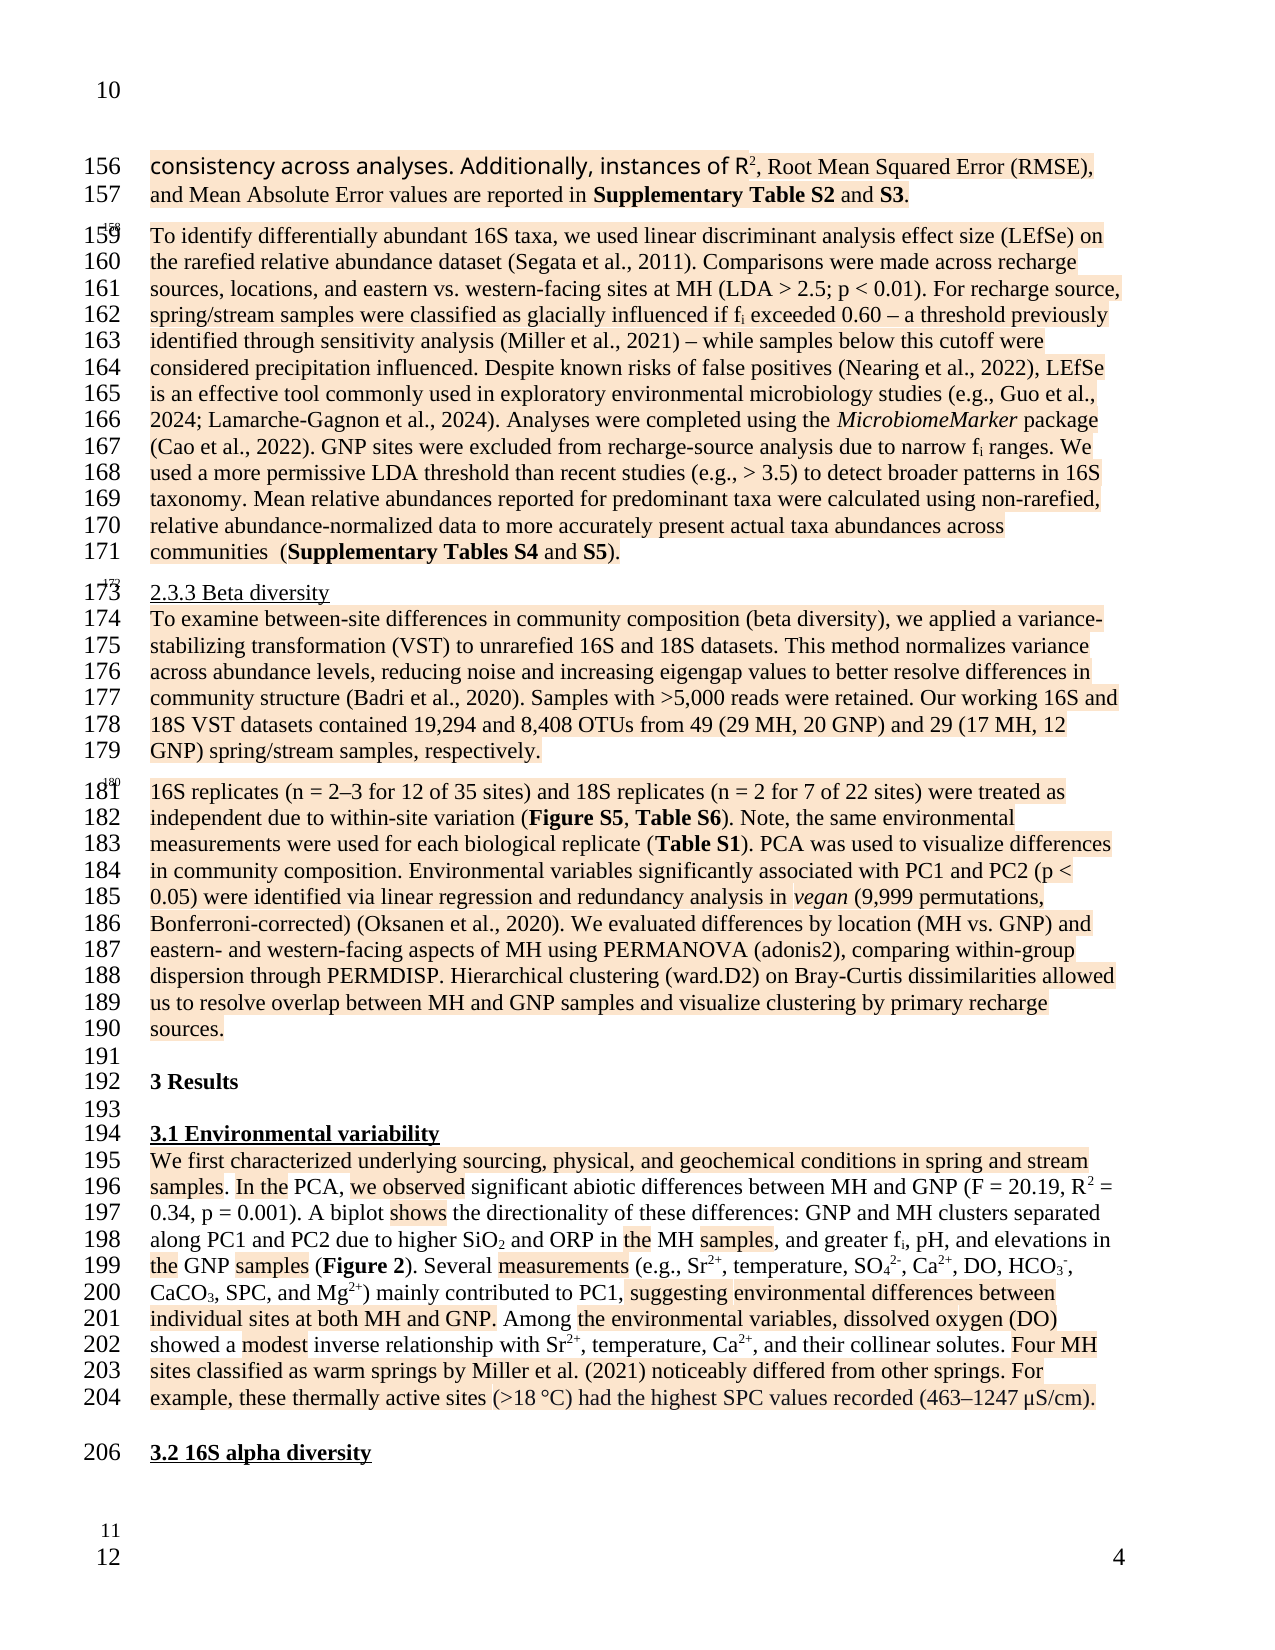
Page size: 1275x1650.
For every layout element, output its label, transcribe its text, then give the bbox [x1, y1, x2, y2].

text To examine between-site differences in community composition (beta diversity), we applied a variance-stabilizing transformation (VST) to unrarefied 16S and 18S datasets. This method normalizes variance across abundance levels, reducing noise and increasing eigengap values to better resolve differences in community structure (Badri et al., 2020). Samples with >5,000 reads were retained. Our working 16S and 18S VST datasets contained 19,294 and 8,408 OTUs from 49 (29 MH, 20 GNP) and 29 (17 MH, 12 GNP) spring/stream samples, respectively. [542, 605, 1125, 763]
text 3.2 16S alpha diversity [150, 1439, 1125, 1465]
text We first characterized underlying sourcing, physical, and geochemical conditions in spring and stream samples. In the PCA, we observed significant abiotic differences between MH and GNP (F = 20.19, R2 = 0.34, p = 0.001). A biplot shows the directionality of these differences: GNP and MH clusters separated along PC1 and PC2 due to higher SiO2 and ORP in the MH samples, and greater fi, pH, and elevations in the GNP samples (Figure 2). Several measurements (e.g., Sr2+, temperature, SO42-, Ca2+, DO, HCO3-, CaCO3, SPC, and Mg2+) mainly contributed to PC1, suggesting environmental differences between individual sites at both MH and GNP. Among the environmental variables, dissolved oxygen (DO) showed a modest inverse relationship with Sr2+, temperature, Ca2+, and their collinear solutes. Four MH sites classified as warm springs by Miller et al. (2021) noticeably differed from other springs. For example, these thermally active sites (>18 °C) had the highest SPC values recorded (463–1247 μS/cm). [150, 1147, 1125, 1439]
text 3 Results [150, 1068, 1125, 1094]
text 2.3.3 Beta diversity [150, 579, 1125, 605]
text To identify differentially abundant 16S taxa, we used linear discriminant analysis effect size (LEfSe) on the rarefied relative abundance dataset (Segata et al., 2011). Comparisons were made across recharge sources, locations, and eastern vs. western-facing sites at MH (LDA > 2.5; p < 0.01). For recharge source, spring/stream samples were classified as glacially influenced if fᵢ exceeded 0.60 – a threshold previously identified through sensitivity analysis (Miller et al., 2021) – while samples below this cutoff were considered precipitation influenced. Despite known risks of false positives (Nearing et al., 2022), LEfSe is an effective tool commonly used in exploratory environmental microbiology studies (e.g., Guo et al., 2024; Lamarche-Gagnon et al., 2024). Analyses were completed using the MicrobiomeMarker package (Cao et al., 2022). GNP sites were excluded from recharge-source analysis due to narrow fᵢ ranges. We used a more permissive LDA threshold than recent studies (e.g., > 3.5) to detect broader patterns in 16S taxonomy. Mean relative abundances reported for predominant taxa were calculated using non-rarefied, relative abundance-normalized data to more accurately present actual taxa abundances across communities (Supplementary Tables S4 and S5). [150, 222, 1125, 564]
text 3.1 Environmental variability [150, 1120, 1125, 1147]
text 16S replicates (n = 2–3 for 12 of 35 sites) and 18S replicates (n = 2 for 7 of 22 sites) were treated as independent due to within-site variation (Figure S5, Table S6). Note, the same environmental measurements were used for each biological replicate (Table S1). PCA was used to visualize differences in community composition. Environmental variables significantly associated with PC1 and PC2 (p < 0.05) were identified via linear regression and redundancy analysis in vegan (9,999 permutations, Bonferroni-corrected) (Oksanen et al., 2020). We evaluated differences by location (MH vs. GNP) and eastern- and western-facing aspects of MH using PERMANOVA (adonis2), comparing within-group dispersion through PERMDISP. Hierarchical clustering (ward.D2) on Bray-Curtis dissimilarities allowed us to resolve overlap between MH and GNP samples and visualize clustering by primary recharge sources. [150, 778, 1125, 1041]
